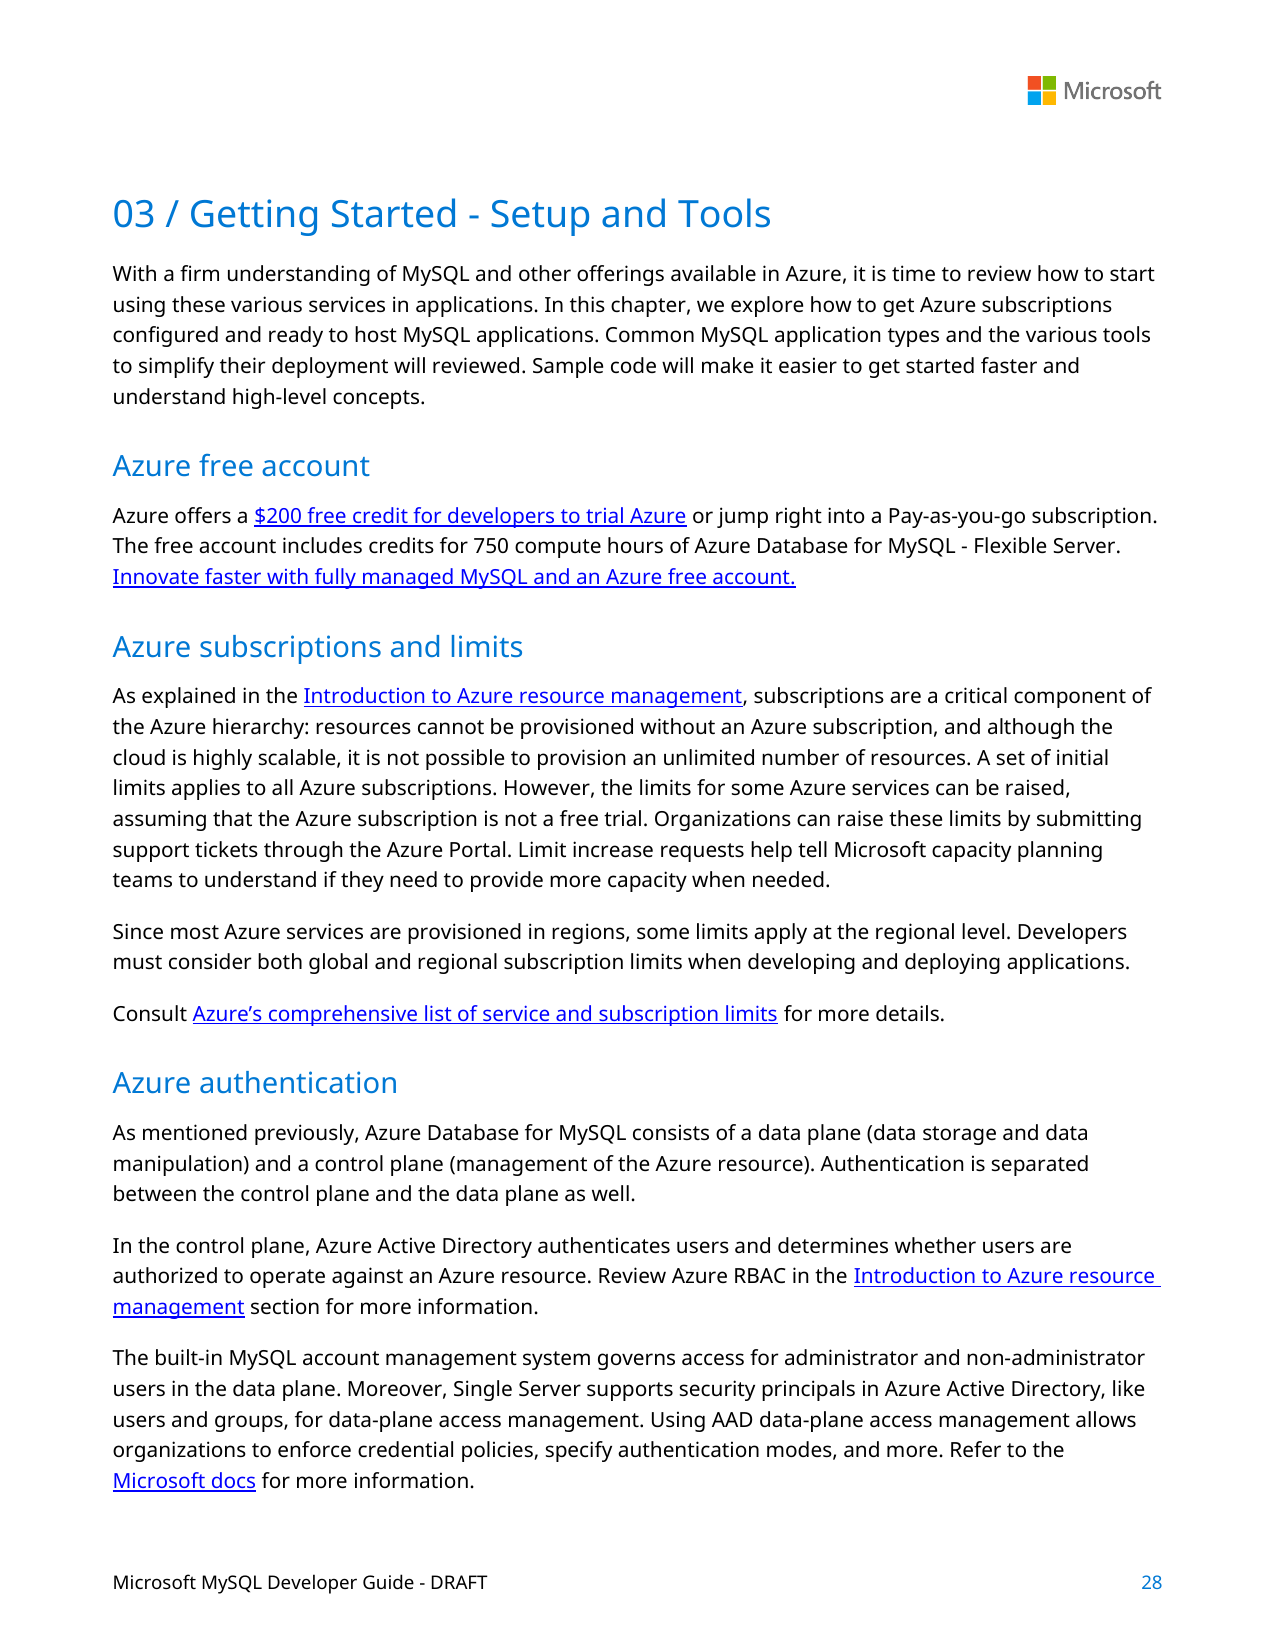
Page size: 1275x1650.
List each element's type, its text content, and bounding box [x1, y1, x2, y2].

subtitle 03 / Getting Started - Setup and Tools [112, 187, 1162, 238]
text The built-in MySQL account management system governs access for administrator and non-administrator users in the data plane. Moreover, Single Server supports security principals in Azure Active Directory, like users and groups, for data-plane access management. Using AAD data-plane access management allows organizations to enforce credential policies, specify authentication modes, and more. Refer to the Microsoft docs for more information. [112, 1343, 1162, 1494]
text As explained in the Introduction to Azure resource management, subscriptions are a critical component of the Azure hierarchy: resources cannot be provisioned without an Azure subscription, and although the cloud is highly scalable, it is not possible to provision an unlimited number of resources. A set of initial limits applies to all Azure subscriptions. However, the limits for some Azure services can be raised, assuming that the Azure subscription is not a free trial. Organizations can raise these limits by submitting support tickets through the Azure Portal. Limit increase requests help tell Microsoft capacity planning teams to understand if they need to provide more capacity when needed. [112, 682, 1162, 894]
text Since most Azure services are provisioned in regions, some limits apply at the regional level. Developers must consider both global and regional subscription limits when developing and deploying applications. [112, 917, 1162, 976]
subtitle Azure subscriptions and limits [112, 626, 1162, 666]
picture [1026, 75, 1163, 107]
text Consult Azure’s comprehensive list of service and subscription limits for more details. [112, 999, 1162, 1027]
text As mentioned previously, Azure Database for MySQL consists of a data plane (data storage and data manipulation) and a control plane (management of the Azure resource). Authentication is separated between the control plane and the data plane as well. [112, 1118, 1162, 1208]
text With a firm understanding of MySQL and other offerings available in Azure, it is time to review how to start using these various services in applications. In this chapter, we explore how to get Azure subscriptions configured and ready to host MySQL applications. Common MySQL application types and the various tools to simplify their deployment will reviewed. Sample code will make it easier to get started faster and understand high-level concepts. [112, 259, 1162, 410]
text Azure offers a $200 free credit for developers to trial Azure or jump right into a Pay-as-you-go subscription. The free account includes credits for 750 compute hours of Azure Database for MySQL - Flexible Server. Innovate faster with fully managed MySQL and an Azure free account. [112, 501, 1162, 591]
text In the control plane, Azure Active Directory authenticates users and determines whether users are authorized to operate against an Azure resource. Review Azure RBAC in the Introduction to Azure resource management section for more information. [112, 1231, 1162, 1321]
subtitle Azure free account [112, 446, 1162, 485]
subtitle Azure authentication [112, 1063, 1162, 1102]
